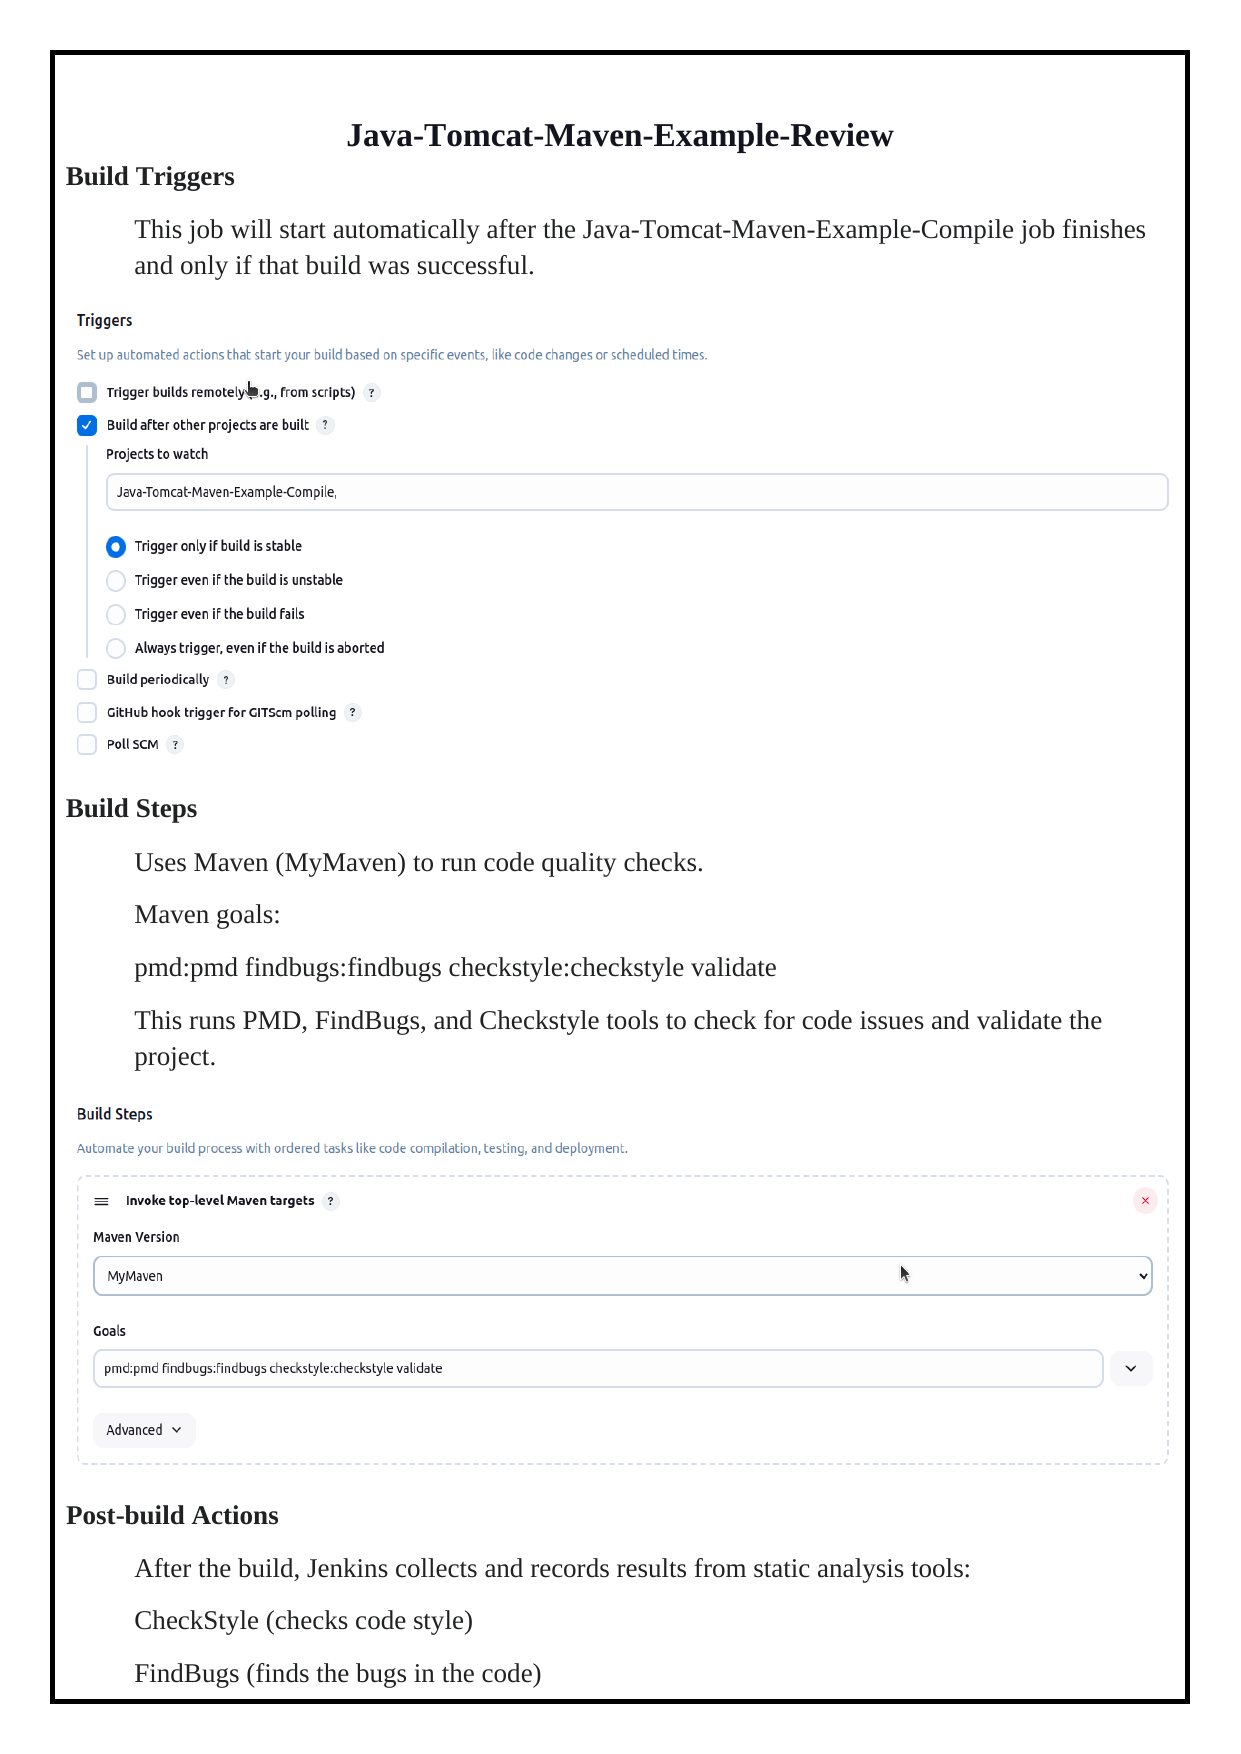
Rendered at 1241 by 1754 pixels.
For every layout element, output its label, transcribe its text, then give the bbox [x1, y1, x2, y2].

text Build Triggers [59, 159, 1181, 191]
text Maven goals: [59, 898, 1181, 929]
text pmd:pmd findbugs:findbugs checkstyle:checkstyle validate [59, 951, 1181, 982]
text This job will start automatically after the Java-Tomcat-Maven-Example-Compile job finishes and only if that build was successful. [134, 213, 1181, 280]
picture [59, 1092, 1184, 1477]
text FindBugs (finds the bugs in the code) [59, 1657, 1181, 1688]
picture [59, 301, 1184, 771]
text Build Steps [59, 792, 1181, 823]
text This runs PMD, FindBugs, and Checkstyle tools to check for code issues and validate the project. [134, 1004, 1181, 1071]
text After the build, Jenkins collects and records results from static analysis tools: [59, 1552, 1181, 1583]
subtitle Java-Tomcat-Maven-Example-Review [59, 115, 1181, 153]
text Uses Maven (MyMaven) to run code quality checks. [59, 846, 1181, 877]
text Post-build Actions [59, 1499, 1181, 1530]
text CheckStyle (checks code style) [59, 1604, 1181, 1636]
